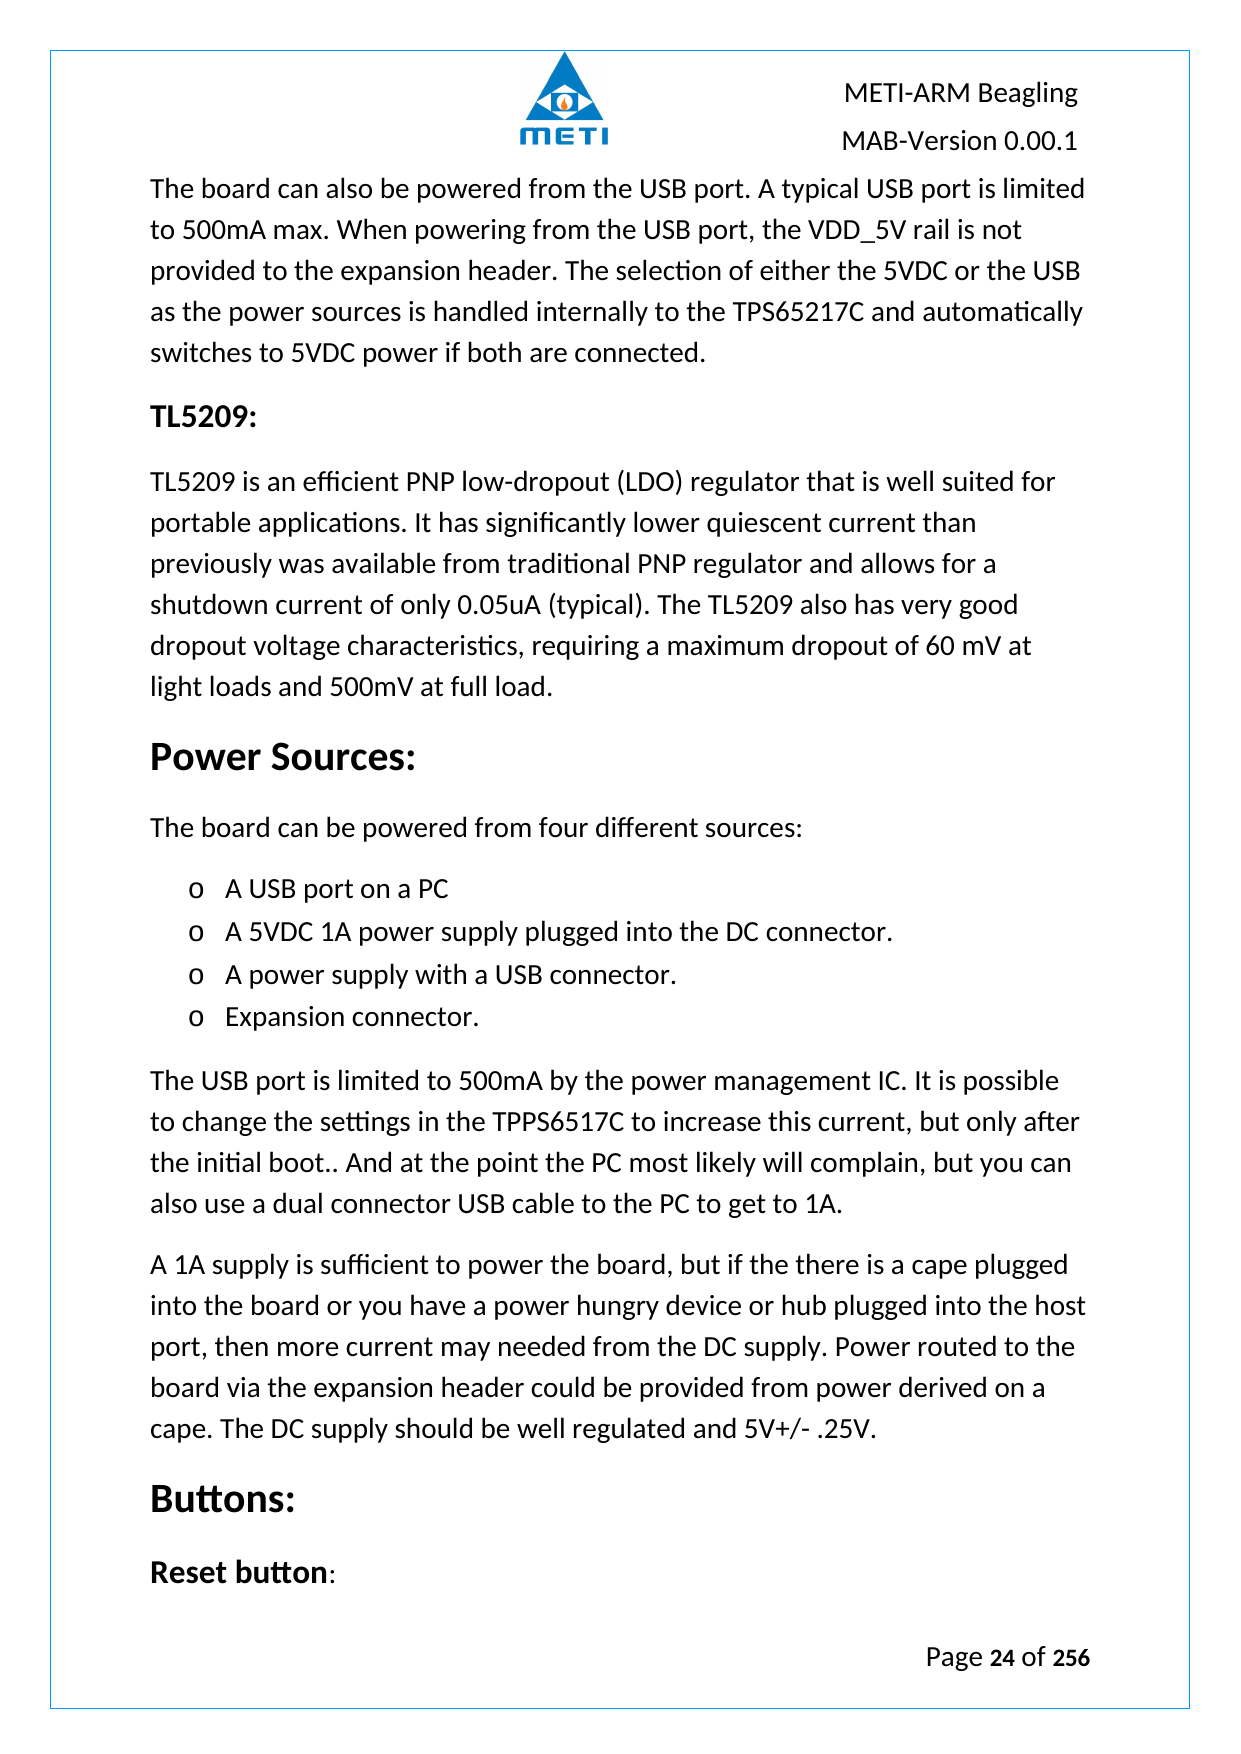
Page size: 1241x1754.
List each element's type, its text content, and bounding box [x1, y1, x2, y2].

text Buttons: [150, 1472, 1090, 1523]
picture [519, 51, 609, 146]
text The board can also be powered from the USB port. A typical USB port is limited to 500mA max. When powering from the USB port, the VDD_5V rail is not provided to the expansion header. The selection of either the 5VDC or the USB as the power sources is handled internally to the TPS65217C and automatically switches to 5VDC power if both are connected. [150, 170, 1090, 369]
text A 1A supply is sufficient to power the board, but if the there is a cape plugged into the board or you have a power hungry device or hub plugged into the host port, then more current may needed from the DC supply. Power routed to the board via the expansion header could be provided from power derived on a cape. The DC supply should be well regulated and 5V+/- .25V. [150, 1246, 1090, 1446]
text The USB port is limited to 500mA by the power management IC. It is possible to change the settings in the TPPS6517C to increase this current, but only after the initial boot.. And at the point the PC most likely will complain, but you can also use a dual connector USB cable to the PC to get to 1A. [150, 1062, 1090, 1220]
text TL5209 is an efficient PNP low-dropout (LDO) regulator that is well suited for portable applications. It has significantly lower quiescent current than previously was available from traditional PNP regulator and allows for a shutdown current of only 0.05uA (typical). The TL5209 also has very good dropout voltage characteristics, requiring a maximum dropout of 60 mV at light loads and 500mV at full load. [150, 463, 1090, 703]
list A power supply with a USB connector. [187, 956, 1090, 993]
text Power Sources: [150, 729, 1090, 780]
text The board can be powered from four different sources: [150, 809, 1090, 844]
list Expansion connector. [187, 998, 1090, 1036]
text TL5209: [150, 396, 1090, 436]
list A 5VDC 1A power supply plugged into the DC connector. [187, 913, 1090, 950]
list A USB port on a PC [187, 871, 1090, 908]
text Reset button: [150, 1551, 1090, 1592]
